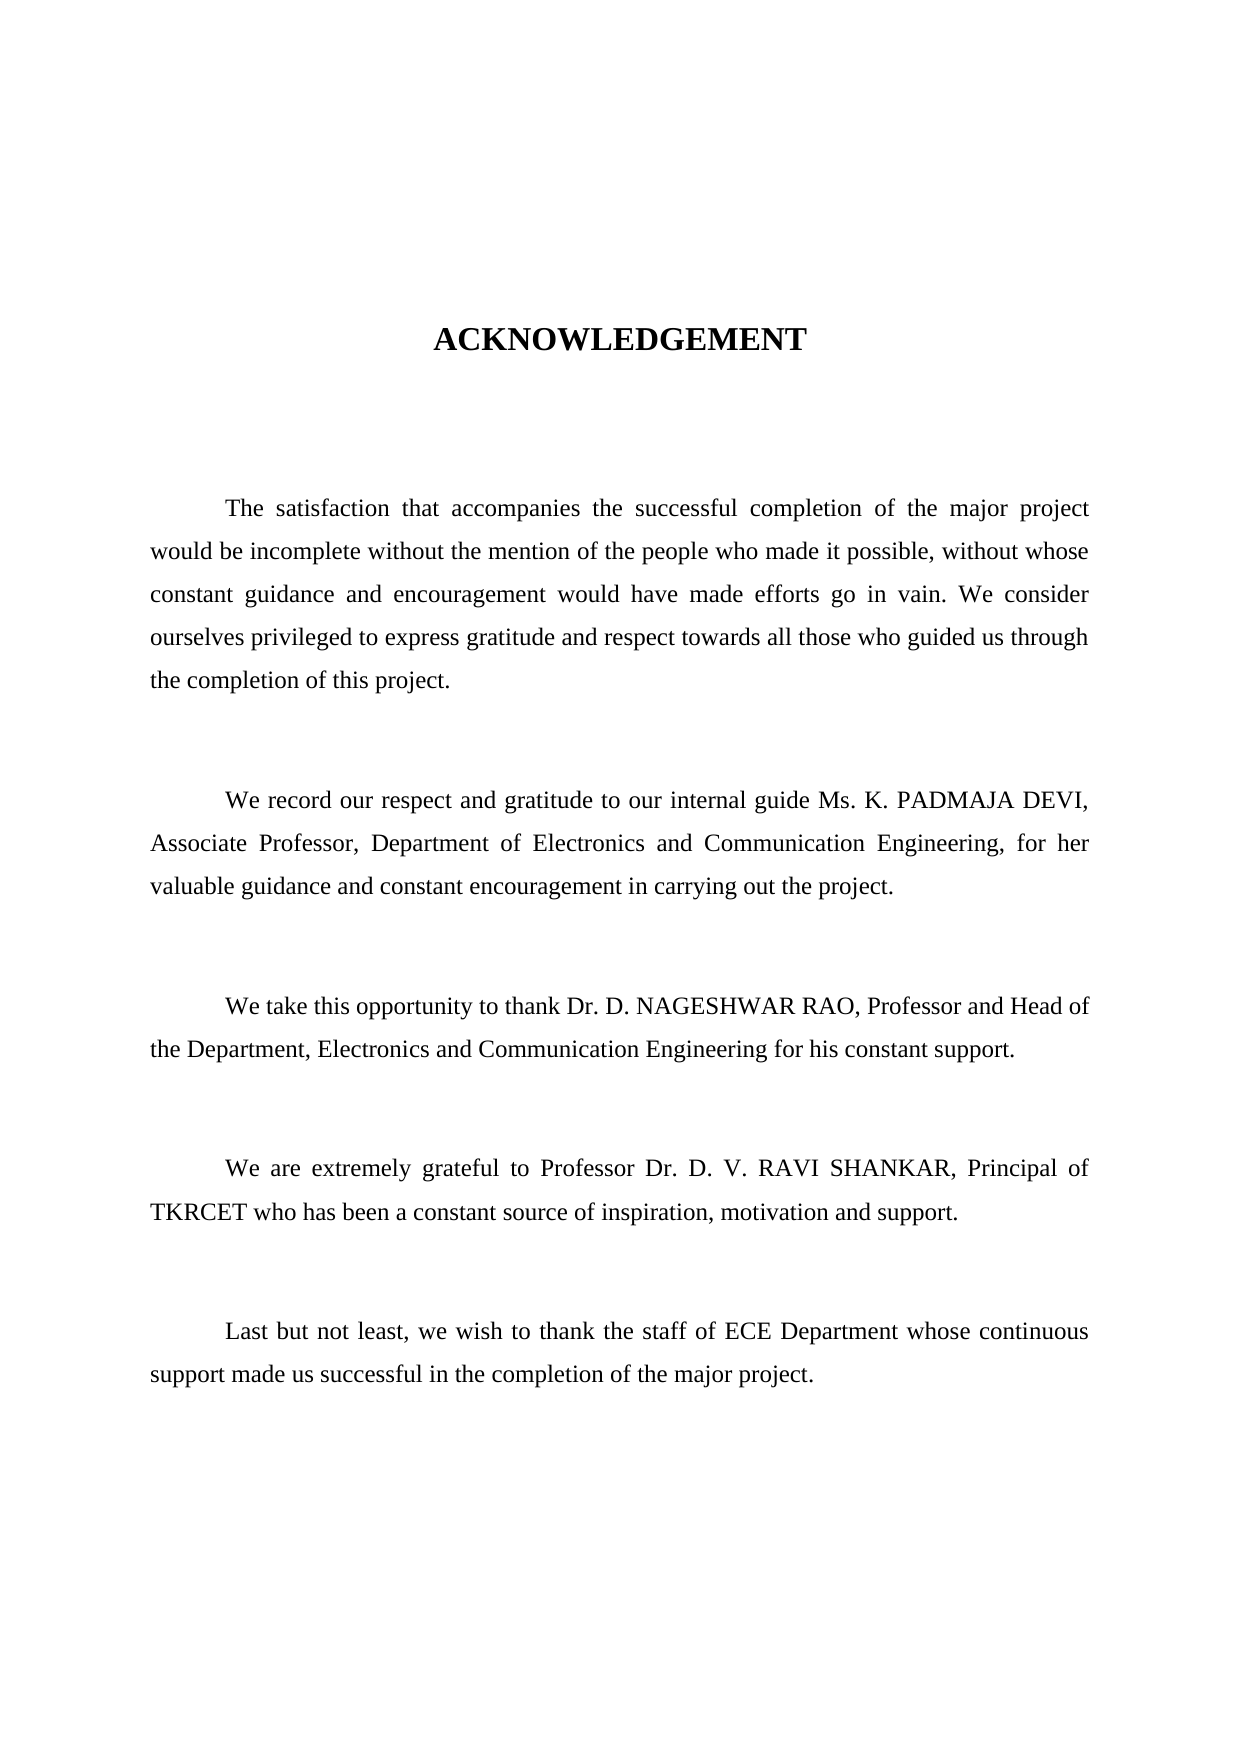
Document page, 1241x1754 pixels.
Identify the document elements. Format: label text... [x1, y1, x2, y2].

text We are extremely grateful to Professor Dr. D. V. RAVI SHANKAR, Principal of TKRCET who has been a constant source of inspiration, motivation and support. [150, 1153, 1090, 1225]
text The satisfaction that accompanies the successful completion of the major project would be incomplete without the mention of the people who made it possible, without whose constant guidance and encouragement would have made efforts go in vain. We consider ourselves privileged to express gratitude and respect towards all those who guided us through the completion of this project. [150, 493, 1090, 694]
text We take this opportunity to thank Dr. D. NAGESHWAR RAO, Professor and Head of the Department, Electronics and Communication Engineering for his constant support. [150, 991, 1090, 1063]
text ACKNOWLEDGEMENT [150, 319, 1090, 357]
text We record our respect and gratitude to our internal guide Ms. K. PADMAJA DEVI, Associate Professor, Department of Electronics and Communication Engineering, for her valuable guidance and constant encouragement in carrying out the project. [150, 785, 1090, 900]
text Last but not least, we wish to thank the staff of ECE Department whose continuous support made us successful in the completion of the major project. [150, 1316, 1090, 1388]
